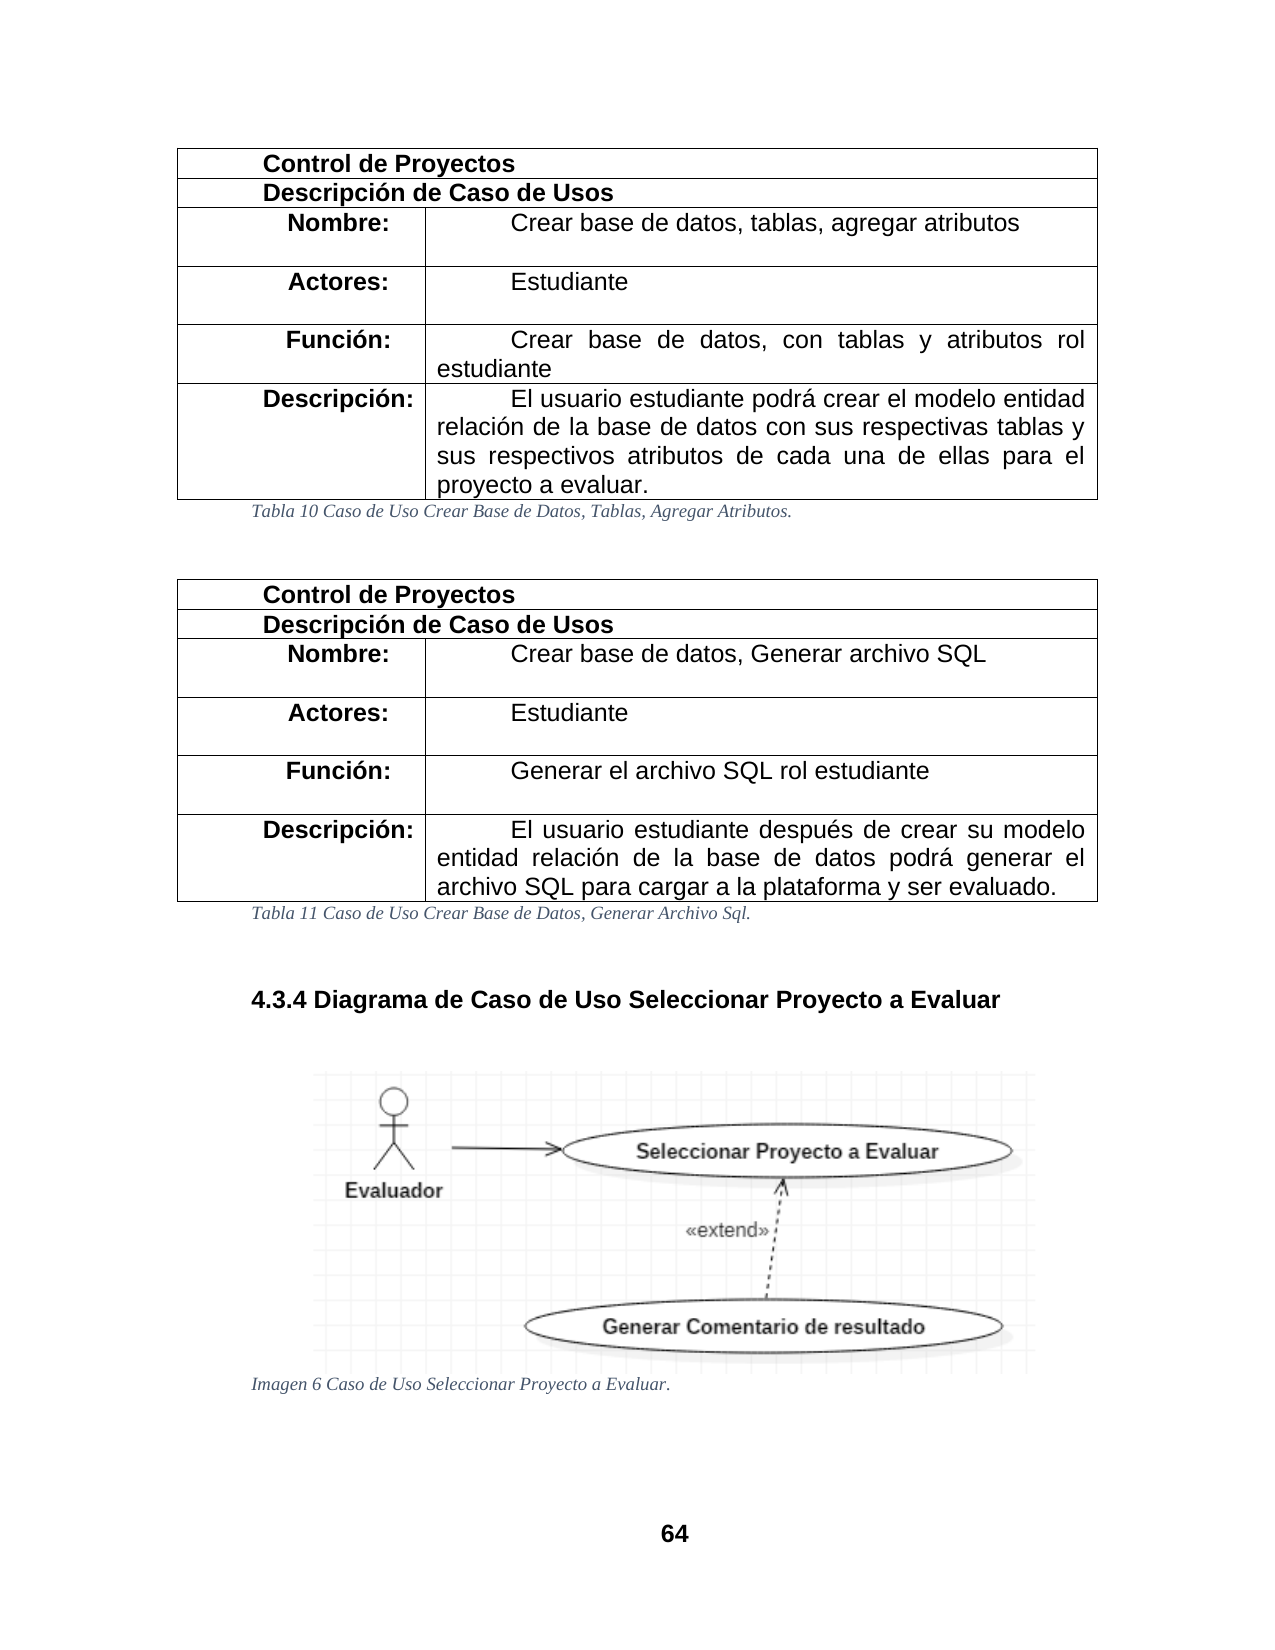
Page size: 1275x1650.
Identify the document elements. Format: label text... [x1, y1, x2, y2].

text Imagen 6 Caso de Uso Seleccionar Proyecto a Evaluar. [177, 1373, 1098, 1395]
table_cell Generar el archivo SQL rol estudiante [426, 756, 1097, 814]
table_cell Estudiante [426, 267, 1097, 324]
table_cell Función: [178, 325, 425, 383]
table_cell Descripción: [178, 815, 425, 901]
table_header Control de Proyectos [178, 149, 1097, 177]
table_cell El usuario estudiante después de crear su modelo entidad relación de la base de datos podrá generar el archivo SQL para cargar a la plataforma y ser evaluado. [426, 815, 1097, 901]
table_cell Descripción de Caso de Usos [178, 610, 1097, 638]
table_cell Nombre: [178, 208, 425, 266]
table_cell Actores: [178, 267, 425, 324]
table_cell Crear base de datos, con tablas y atributos rol estudiante [426, 325, 1097, 383]
table_cell Descripción: [178, 384, 425, 499]
table_cell Crear base de datos, Generar archivo SQL [426, 639, 1097, 697]
table_cell Función: [178, 756, 425, 814]
subtitle 4.3.4 Diagrama de Caso de Uso Seleccionar Proyecto a Evaluar [177, 985, 1098, 1014]
table_cell Descripción de Caso de Usos [178, 179, 1097, 207]
table_cell Crear base de datos, tablas, agregar atributos [426, 208, 1097, 266]
text Tabla 11 Caso de Uso Crear Base de Datos, Generar Archivo Sql. [177, 902, 1098, 923]
table_cell Actores: [178, 698, 425, 755]
table_cell El usuario estudiante podrá crear el modelo entidad relación de la base de datos con sus respectivas tablas y sus respectivos atributos de cada una de ellas para el proyecto a evaluar. [426, 384, 1097, 499]
text Tabla 10 Caso de Uso Crear Base de Datos, Tablas, Agregar Atributos. [177, 500, 1098, 521]
table_header Control de Proyectos [178, 580, 1097, 608]
table_cell Estudiante [426, 698, 1097, 755]
picture [313, 1071, 1036, 1374]
table_cell Nombre: [178, 639, 425, 697]
